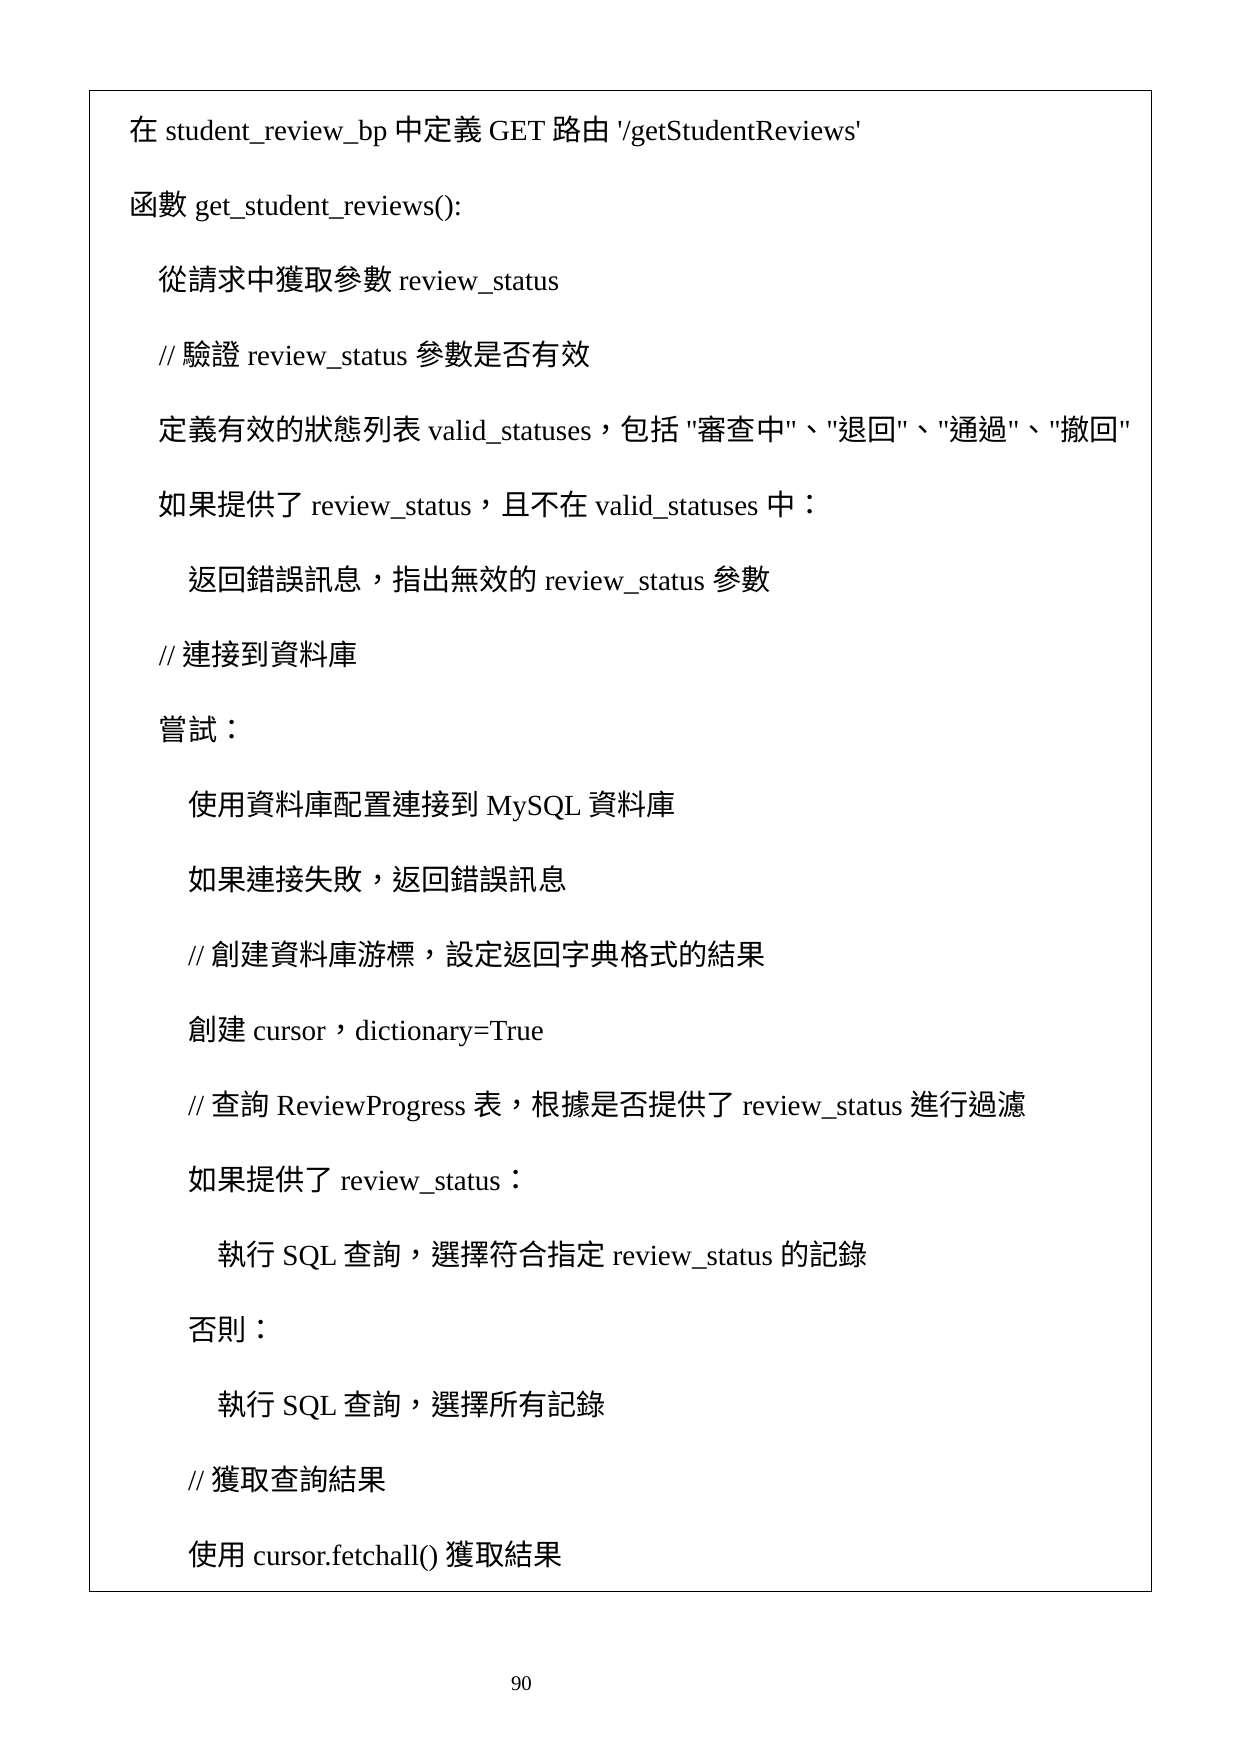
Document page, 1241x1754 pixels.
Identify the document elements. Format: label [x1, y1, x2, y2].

table_cell [90, 91, 1151, 1591]
